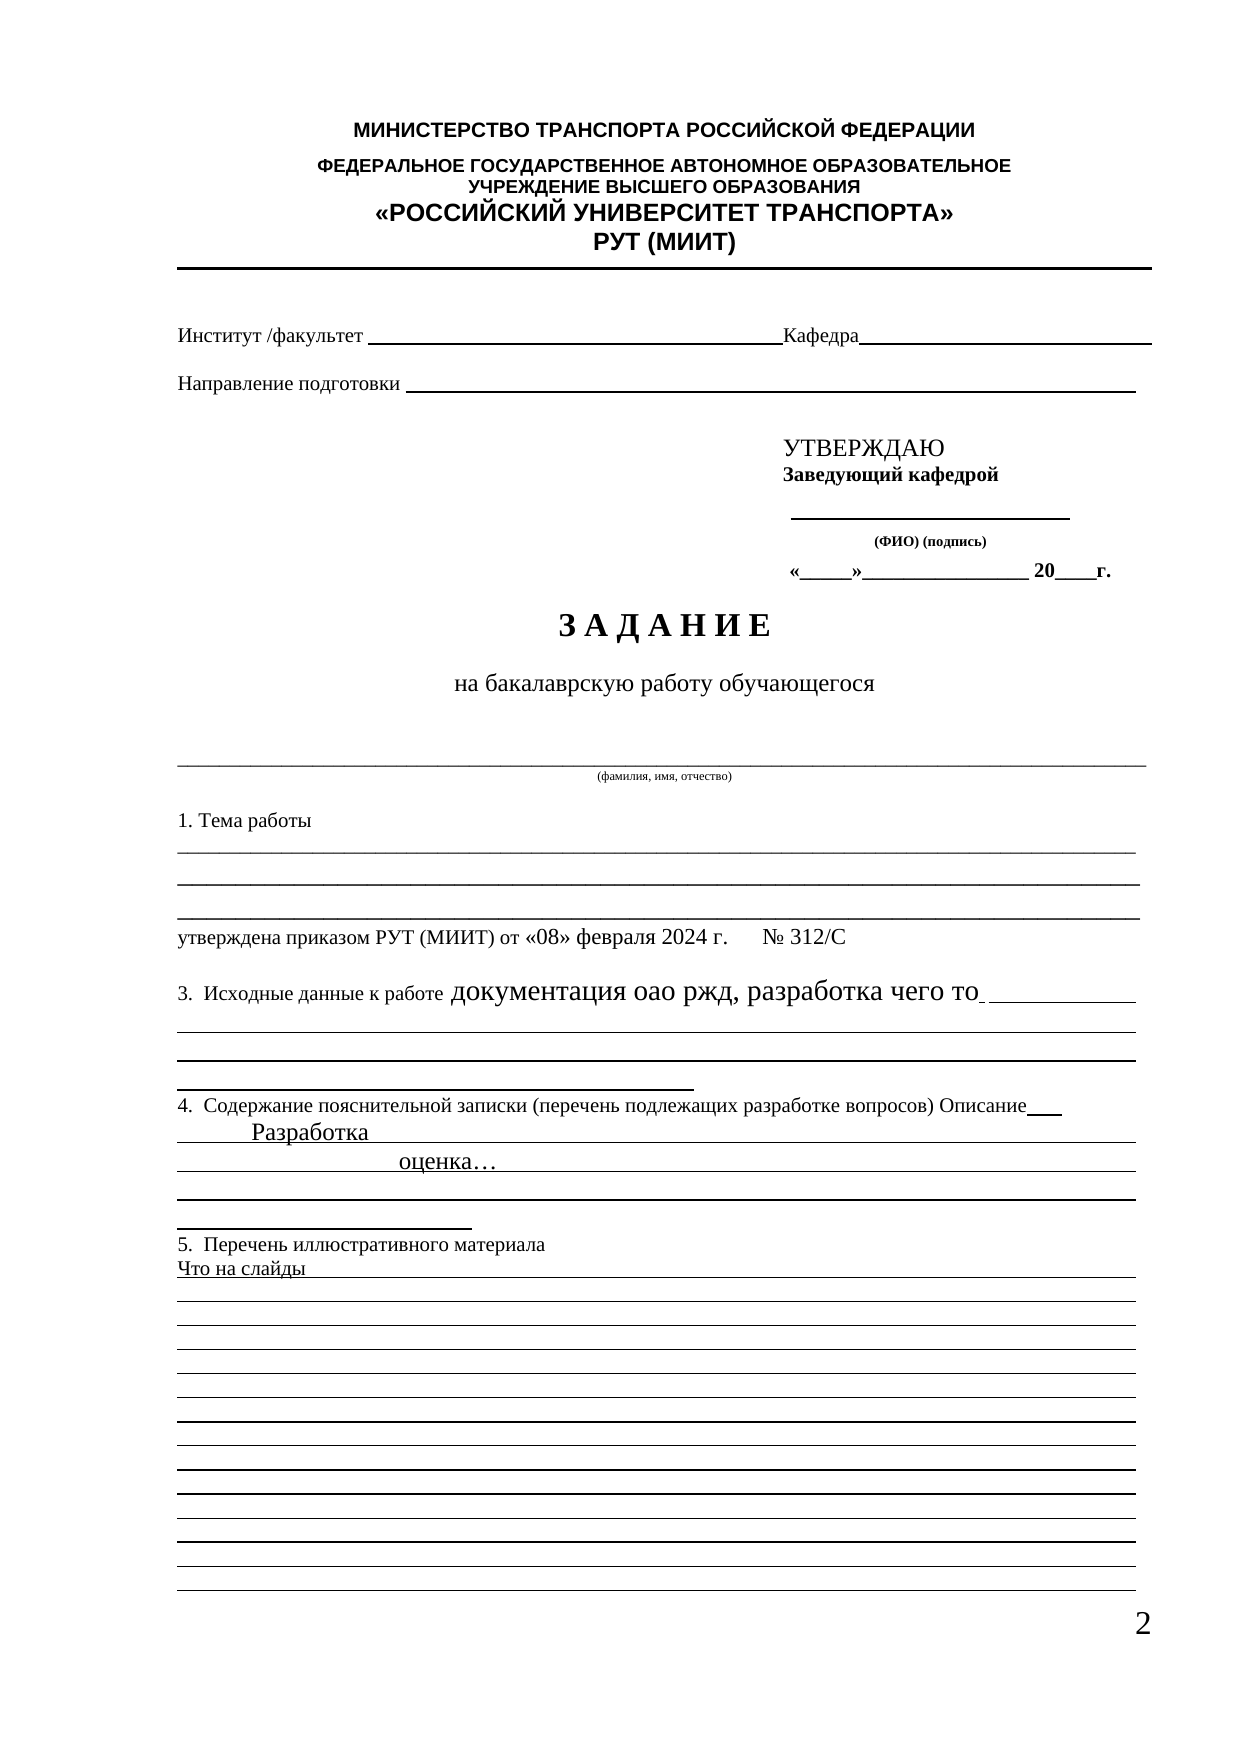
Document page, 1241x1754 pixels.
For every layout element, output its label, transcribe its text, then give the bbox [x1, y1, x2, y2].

text ФЕДЕРАЛЬНОЕ ГОСУДАРСТВЕННОЕ АВТОНОМНОЕ ОБРАЗОВАТЕЛЬНОЕ [177, 154, 1152, 176]
text 1. Тема работы ____________________________________________________________________________________________ [177, 807, 1152, 856]
text 5. Перечень иллюстративного материала [177, 1232, 1152, 1256]
text на бакалаврскую работу обучающегося [177, 668, 1152, 697]
text МИНИСТЕРСТВО ТРАНСПОРТА РОССИЙСКОЙ ФЕДЕРАЦИИ [177, 118, 1152, 142]
text (ФИО) (подпись) [783, 486, 1078, 549]
text Направление подготовки [177, 371, 1152, 395]
text 3. Исходные данные к работе документация оао ржд, разработка чего то [177, 973, 1152, 1093]
text Институт /факультет Кафедра [177, 322, 1152, 347]
text УТВЕРЖДАЮ [783, 433, 1152, 462]
text «РОССИЙСКИЙ УНИВЕРСИТЕТ ТРАНСПОРТА» [177, 198, 1152, 226]
text З А Д А Н И Е [177, 606, 1152, 644]
text УЧРЕЖДЕНИЕ ВЫСШЕГО ОБРАЗОВАНИЯ [177, 176, 1152, 198]
text _____________________________________________________________________________________________ [177, 745, 1152, 769]
text 4. Содержание пояснительной записки (перечень подлежащих разработке вопросов) Описание Разработка оценка… [177, 1093, 1152, 1232]
text Что на слайды [177, 1256, 1152, 1593]
text ____________________________________________________________________________________________________________________________________ [177, 856, 1152, 923]
text РУТ (МИИТ) [177, 226, 1152, 255]
text (фамилия, имя, отчество) [177, 769, 1152, 783]
text утверждена приказом РУТ (МИИТ) от «08» февраля 2024 г. № 312/С [177, 923, 1152, 949]
text Заведующий кафедрой [783, 462, 1152, 486]
text «_____»________________ 20____г. [783, 558, 1152, 582]
